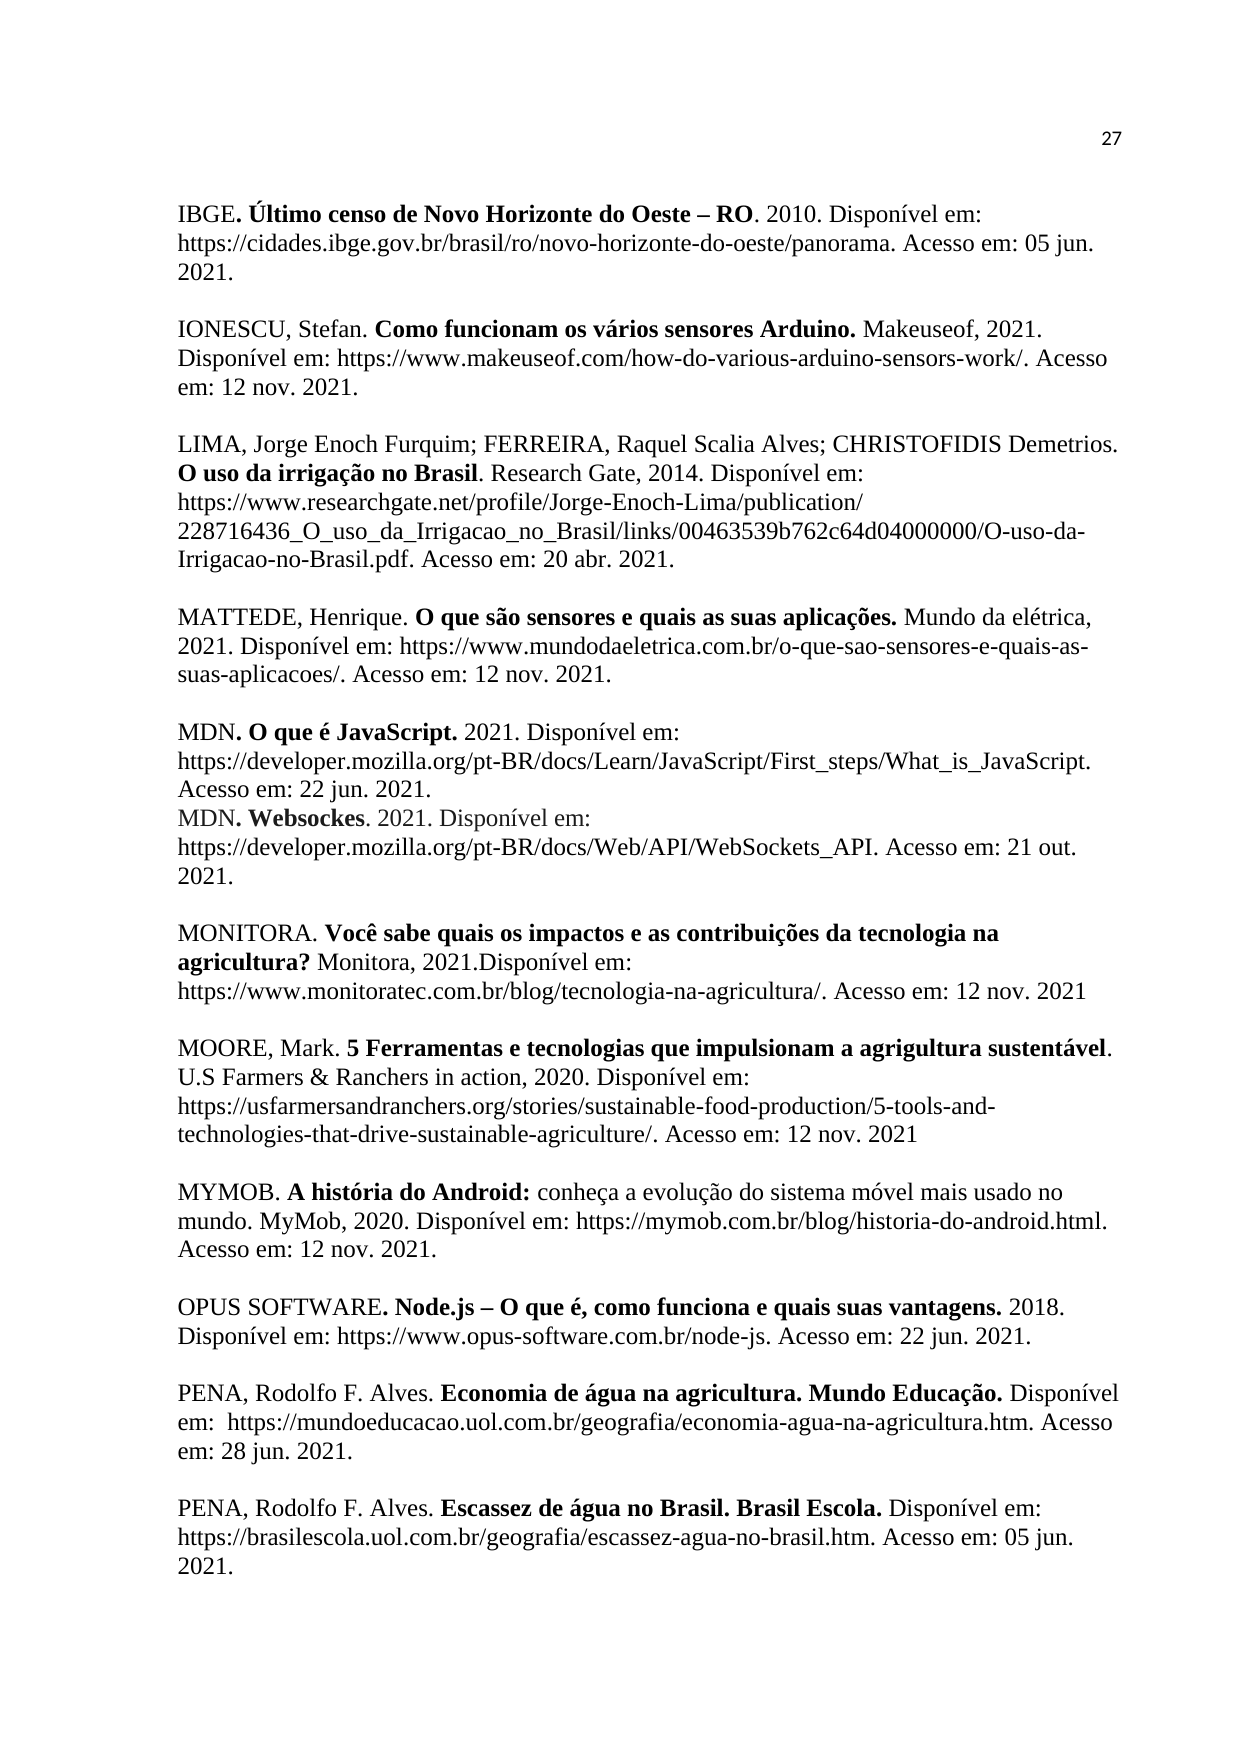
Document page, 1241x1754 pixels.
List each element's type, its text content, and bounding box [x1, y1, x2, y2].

text MDN. Websockes. 2021. Disponível em: https://developer.mozilla.org/pt-BR/docs/Web/API/WebSockets_API. Acesso em: 21 out. 2021. [177, 803, 1122, 889]
text MYMOB. A história do Android: conheça a evolução do sistema móvel mais usado no mundo. MyMob, 2020. Disponível em: https://mymob.com.br/blog/historia-do-android.html. Acesso em: 12 nov. 2021. [177, 1177, 1122, 1263]
text MATTEDE, Henrique. O que são sensores e quais as suas aplicações. Mundo da elétrica, 2021. Disponível em: https://www.mundodaeletrica.com.br/o-que-sao-sensores-e-quais-as-suas-aplicacoes/. Acesso em: 12 nov. 2021. [177, 602, 1122, 688]
text PENA, Rodolfo F. Alves. Escassez de água no Brasil. Brasil Escola. Disponível em: https://brasilescola.uol.com.br/geografia/escassez-agua-no-brasil.htm. Acesso em: 05 jun. 2021. [177, 1493, 1122, 1579]
text IONESCU, Stefan. Como funcionam os vários sensores Arduino. Makeuseof, 2021. Disponível em: https://www.makeuseof.com/how-do-various-arduino-sensors-work/. Acesso em: 12 nov. 2021. [177, 314, 1122, 401]
text MOORE, Mark. 5 Ferramentas e tecnologias que impulsionam a agrigultura sustentável. U.S Farmers & Ranchers in action, 2020. Disponível em: https://usfarmersandranchers.org/stories/sustainable-food-production/5-tools-and-technologies-that-drive-sustainable-agriculture/. Acesso em: 12 nov. 2021 [177, 1033, 1122, 1148]
text PENA, Rodolfo F. Alves. Economia de água na agricultura. Mundo Educação. Disponível em: https://mundoeducacao.uol.com.br/geografia/economia-agua-na-agricultura.htm. Acesso em: 28 jun. 2021. [177, 1378, 1122, 1464]
text IBGE. Último censo de Novo Horizonte do Oeste – RO. 2010. Disponível em: https://cidades.ibge.gov.br/brasil/ro/novo-horizonte-do-oeste/panorama. Acesso em: 05 jun. 2021. [177, 199, 1122, 286]
text OPUS SOFTWARE. Node.js – O que é, como funciona e quais suas vantagens. 2018. Disponível em: https://www.opus-software.com.br/node-js. Acesso em: 22 jun. 2021. [177, 1292, 1122, 1349]
text MDN. O que é JavaScript. 2021. Disponível em: https://developer.mozilla.org/pt-BR/docs/Learn/JavaScript/First_steps/What_is_JavaScript. Acesso em: 22 jun. 2021. [177, 717, 1122, 803]
text LIMA, Jorge Enoch Furquim; FERREIRA, Raquel Scalia Alves; CHRISTOFIDIS Demetrios. O uso da irrigação no Brasil. Research Gate, 2014. Disponível em: https://www.researchgate.net/profile/Jorge-Enoch-Lima/publication/228716436_O_uso_da_Irrigacao_no_Brasil/links/00463539b762c64d04000000/O-uso-da-Irrigacao-no-Brasil.pdf. Acesso em: 20 abr. 2021. [177, 429, 1122, 573]
text MONITORA. Você sabe quais os impactos e as contribuições da tecnologia na agricultura? Monitora, 2021.Disponível em: https://www.monitoratec.com.br/blog/tecnologia-na-agricultura/. Acesso em: 12 nov. 2021 [177, 918, 1122, 1004]
